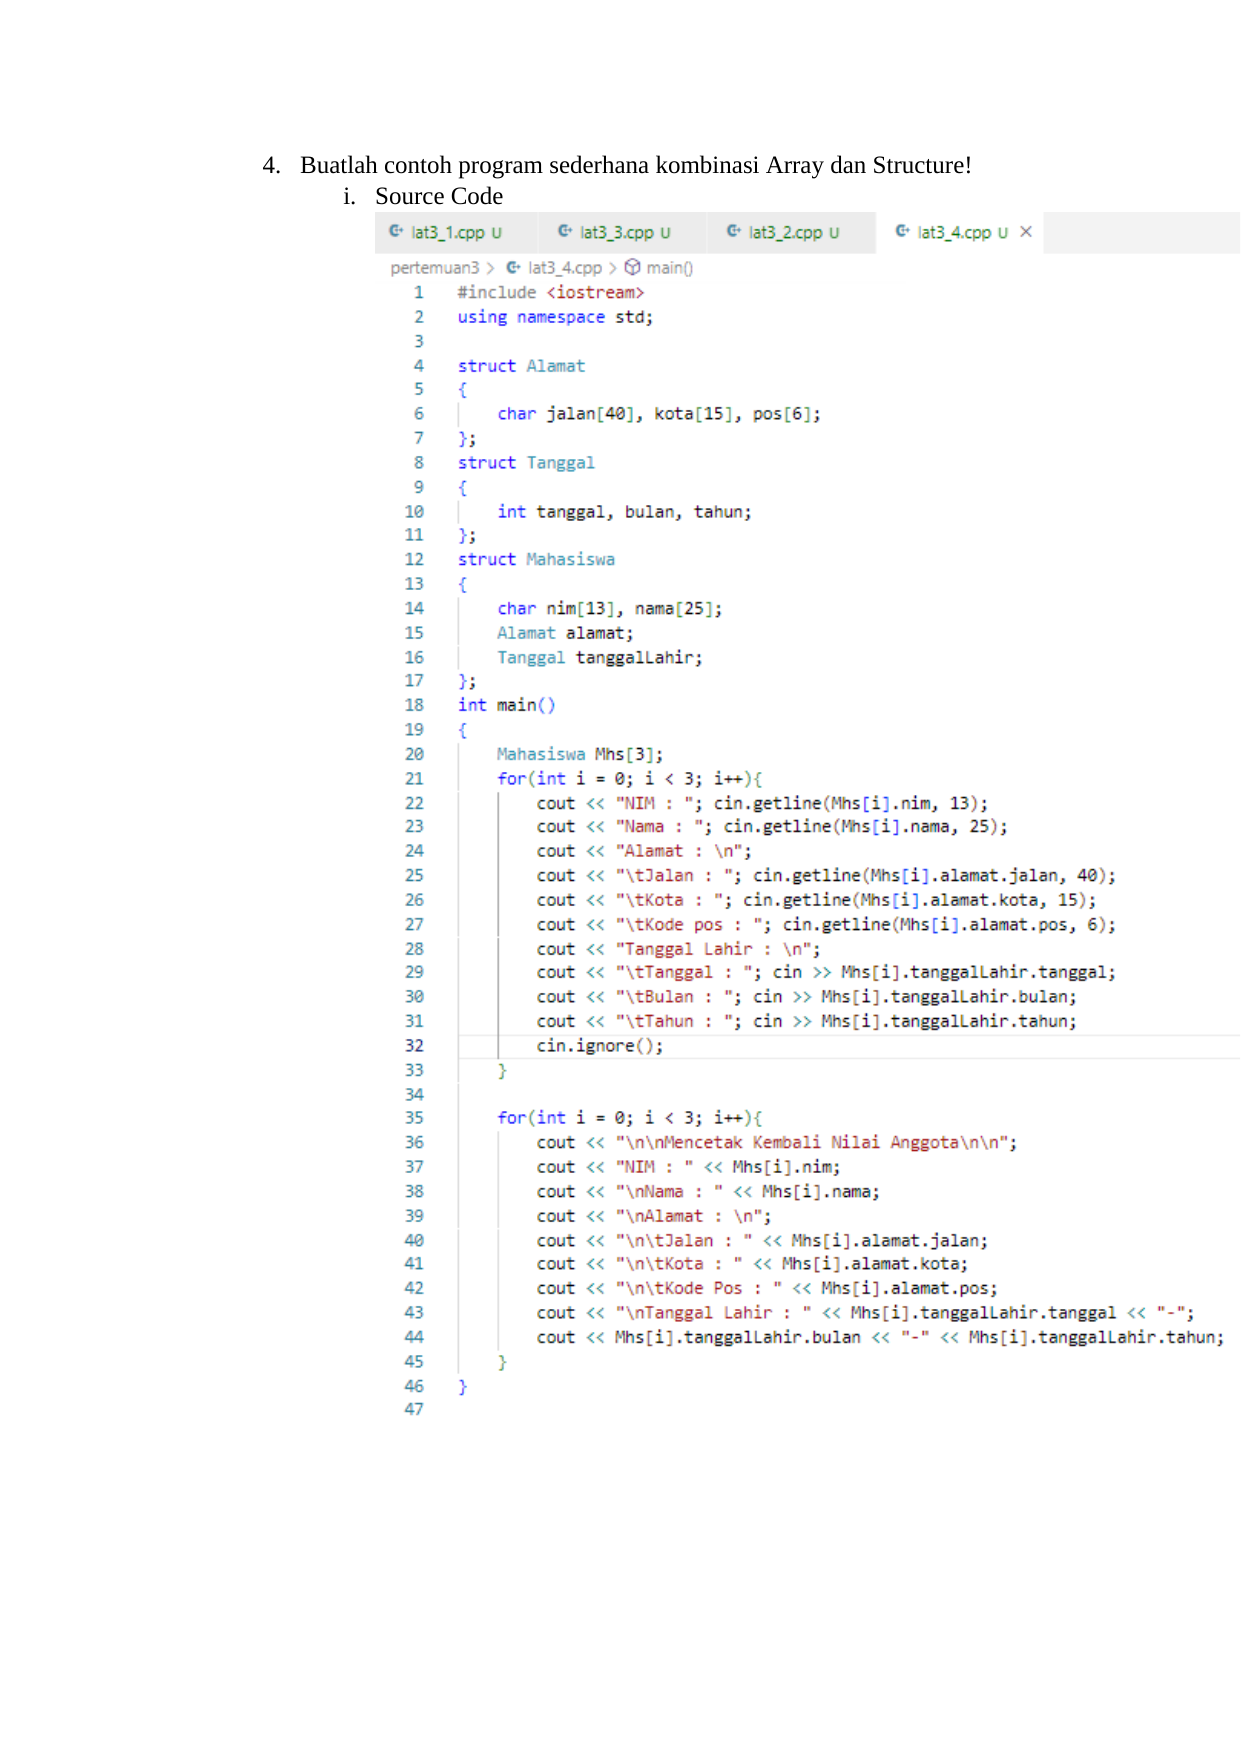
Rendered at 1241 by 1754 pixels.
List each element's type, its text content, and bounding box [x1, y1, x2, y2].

list Buatlah contoh program sederhana kombinasi Array dan Structure! [262, 150, 1090, 179]
picture [375, 212, 1241, 1420]
